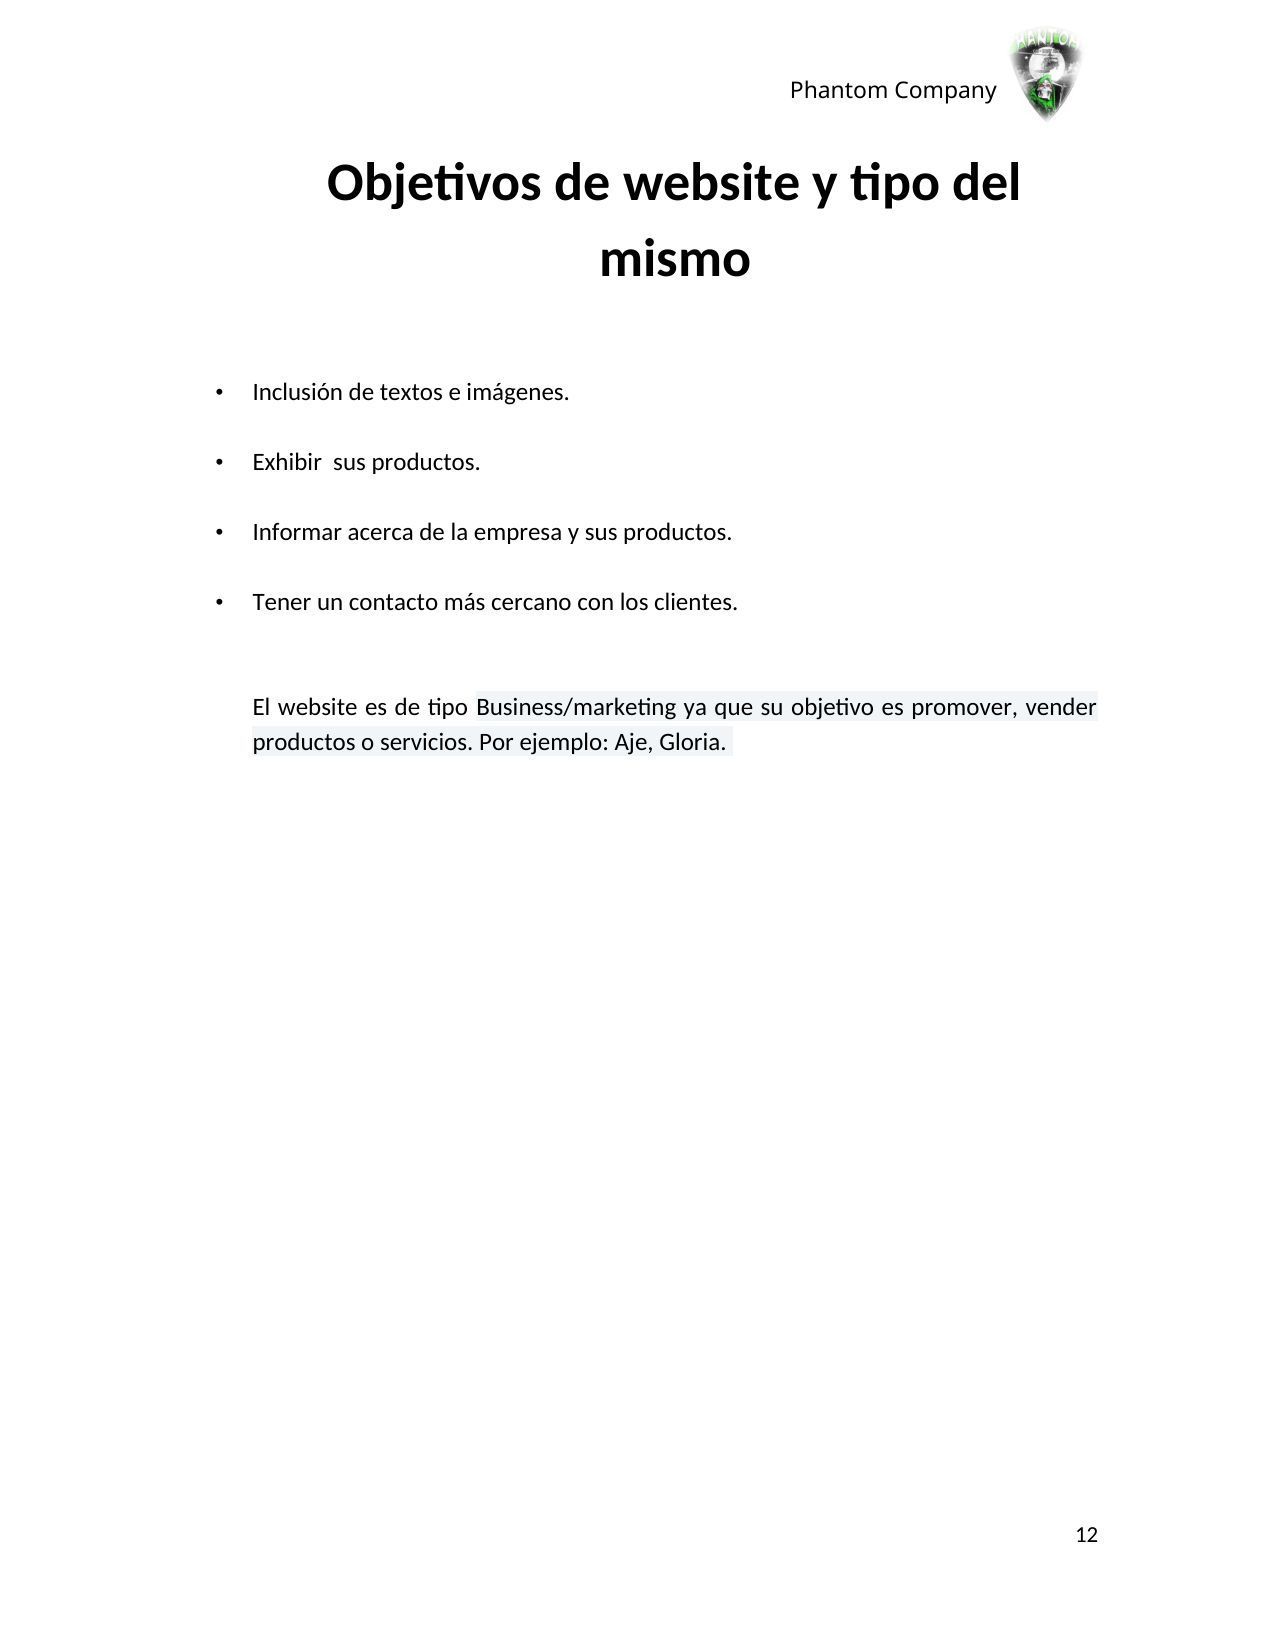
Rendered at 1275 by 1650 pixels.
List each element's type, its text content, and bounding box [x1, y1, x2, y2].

list Inclusión de textos e imágenes. [215, 376, 1098, 406]
list Objetivos de website y tipo del mismo [252, 148, 1098, 290]
list El website es de tipo Business/marketing ya que su objetivo es promover, vender productos o servicios. Por ejemplo: Aje, Gloria. [252, 691, 1098, 756]
picture [1030, 44, 1061, 105]
list Exhibir sus productos. [215, 446, 1098, 476]
list Informar acerca de la empresa y sus productos. [215, 516, 1098, 546]
list Tener un contacto más cercano con los clientes. [215, 586, 1098, 616]
